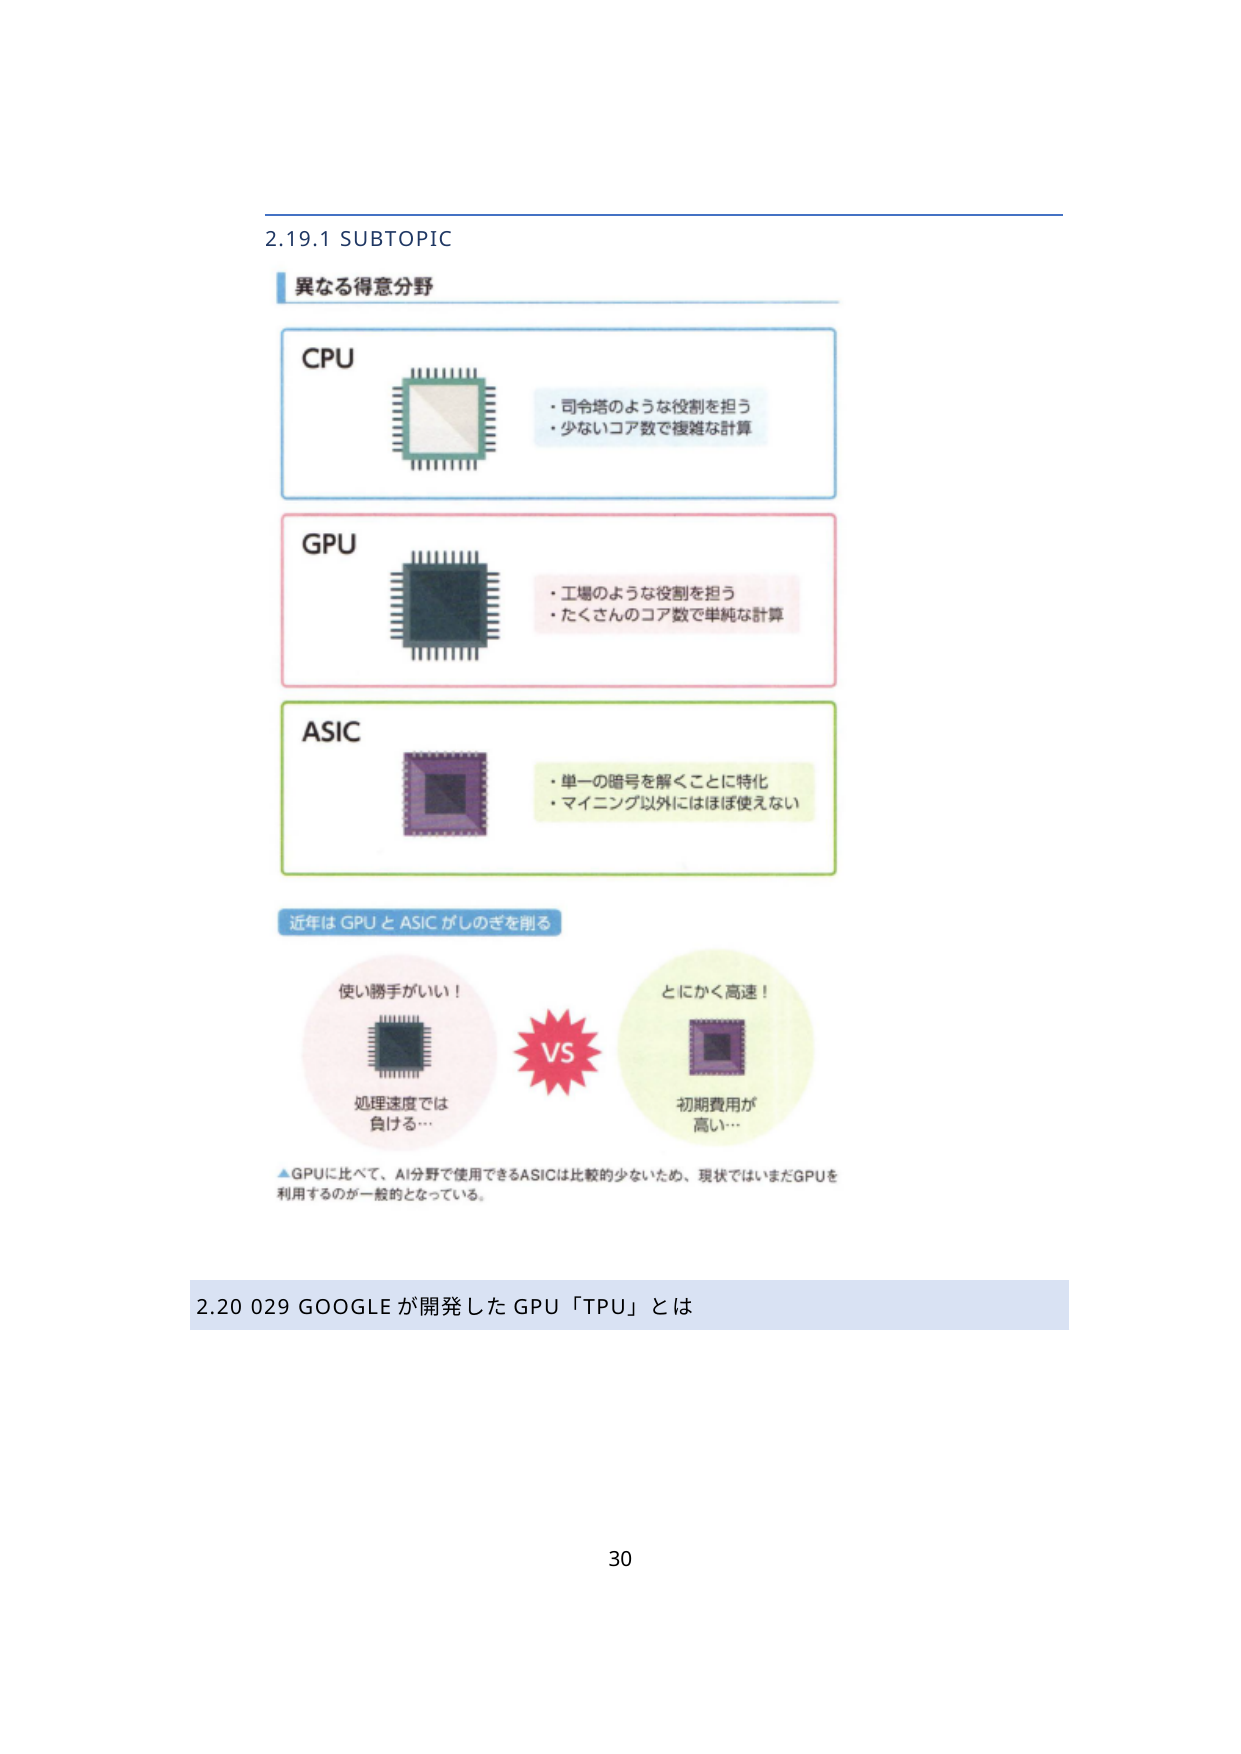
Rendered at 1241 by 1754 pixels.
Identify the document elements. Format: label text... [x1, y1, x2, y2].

picture [264, 257, 856, 1212]
text 029 Googleが開発したGPU「TPU」とは [196, 1286, 1063, 1324]
